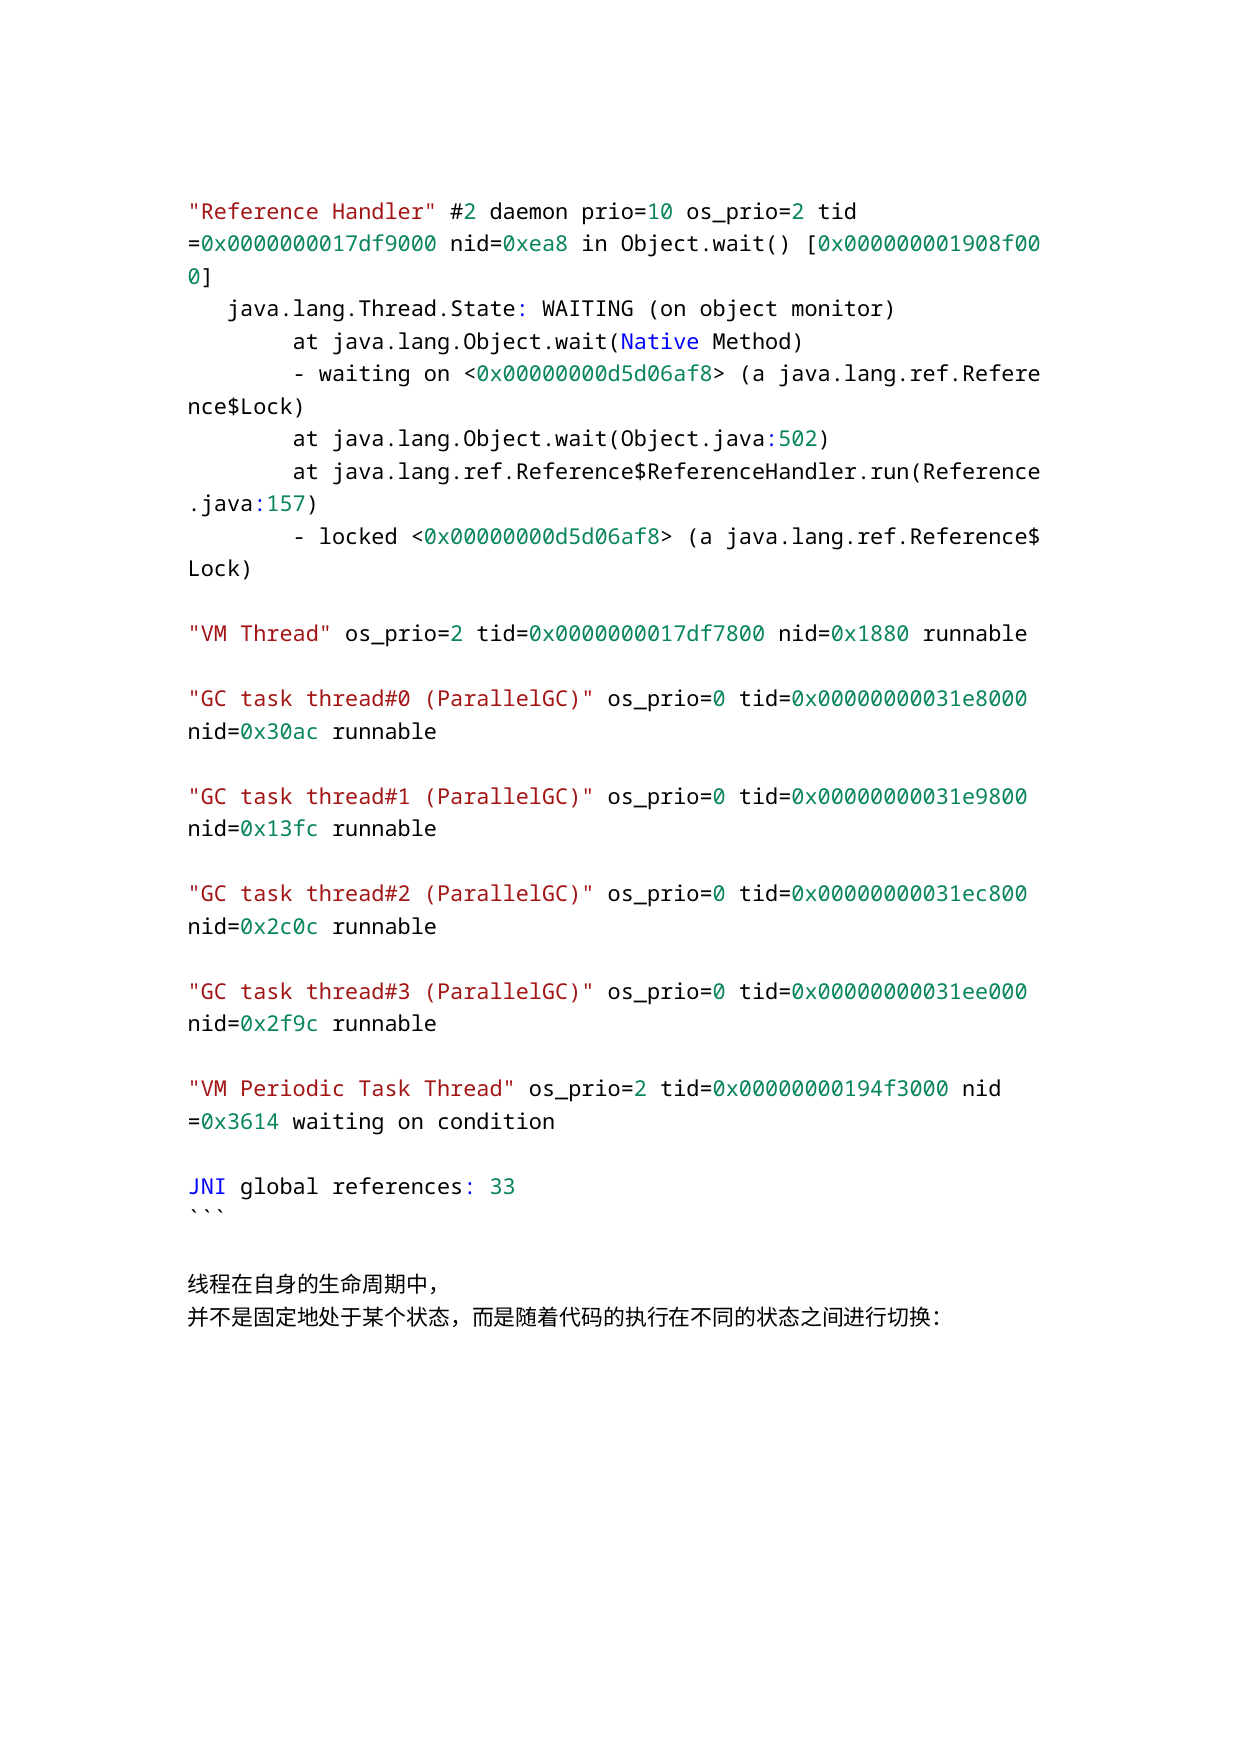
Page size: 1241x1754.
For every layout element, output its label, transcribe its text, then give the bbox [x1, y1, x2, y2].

text - locked <0x00000000d5d06af8> (a java.lang.ref.Reference$Lock) [187, 519, 1053, 584]
text ``` [187, 1202, 1053, 1234]
text "GC task thread#3 (ParallelGC)" os_prio=0 tid=0x00000000031ee000 nid=0x2f9c runnable [187, 974, 1053, 1039]
text at java.lang.ref.Reference$ReferenceHandler.run(Reference.java:157) [187, 454, 1053, 519]
text 并不是固定地处于某个状态，而是随着代码的执行在不同的状态之间进行切换： [187, 1299, 1053, 1332]
text "VM Thread" os_prio=2 tid=0x0000000017df7800 nid=0x1880 runnable [187, 617, 1053, 649]
text "VM Periodic Task Thread" os_prio=2 tid=0x00000000194f3000 nid=0x3614 waiting on condition [187, 1072, 1053, 1137]
text 线程在自身的生命周期中， [187, 1267, 1053, 1299]
text JNI global references: 33 [187, 1169, 1053, 1202]
text "GC task thread#0 (ParallelGC)" os_prio=0 tid=0x00000000031e8000 nid=0x30ac runnable [187, 682, 1053, 747]
text at java.lang.Object.wait(Native Method) [187, 324, 1053, 357]
text "GC task thread#1 (ParallelGC)" os_prio=0 tid=0x00000000031e9800 nid=0x13fc runnable [187, 779, 1053, 844]
text "Reference Handler" #2 daemon prio=10 os_prio=2 tid=0x0000000017df9000 nid=0xea8 in Object.wait() [0x000000001908f000] [187, 194, 1053, 292]
text - waiting on <0x00000000d5d06af8> (a java.lang.ref.Reference$Lock) [187, 357, 1053, 422]
text at java.lang.Object.wait(Object.java:502) [187, 422, 1053, 454]
text "GC task thread#2 (ParallelGC)" os_prio=0 tid=0x00000000031ec800 nid=0x2c0c runnable [187, 877, 1053, 942]
text java.lang.Thread.State: WAITING (on object monitor) [187, 292, 1053, 324]
